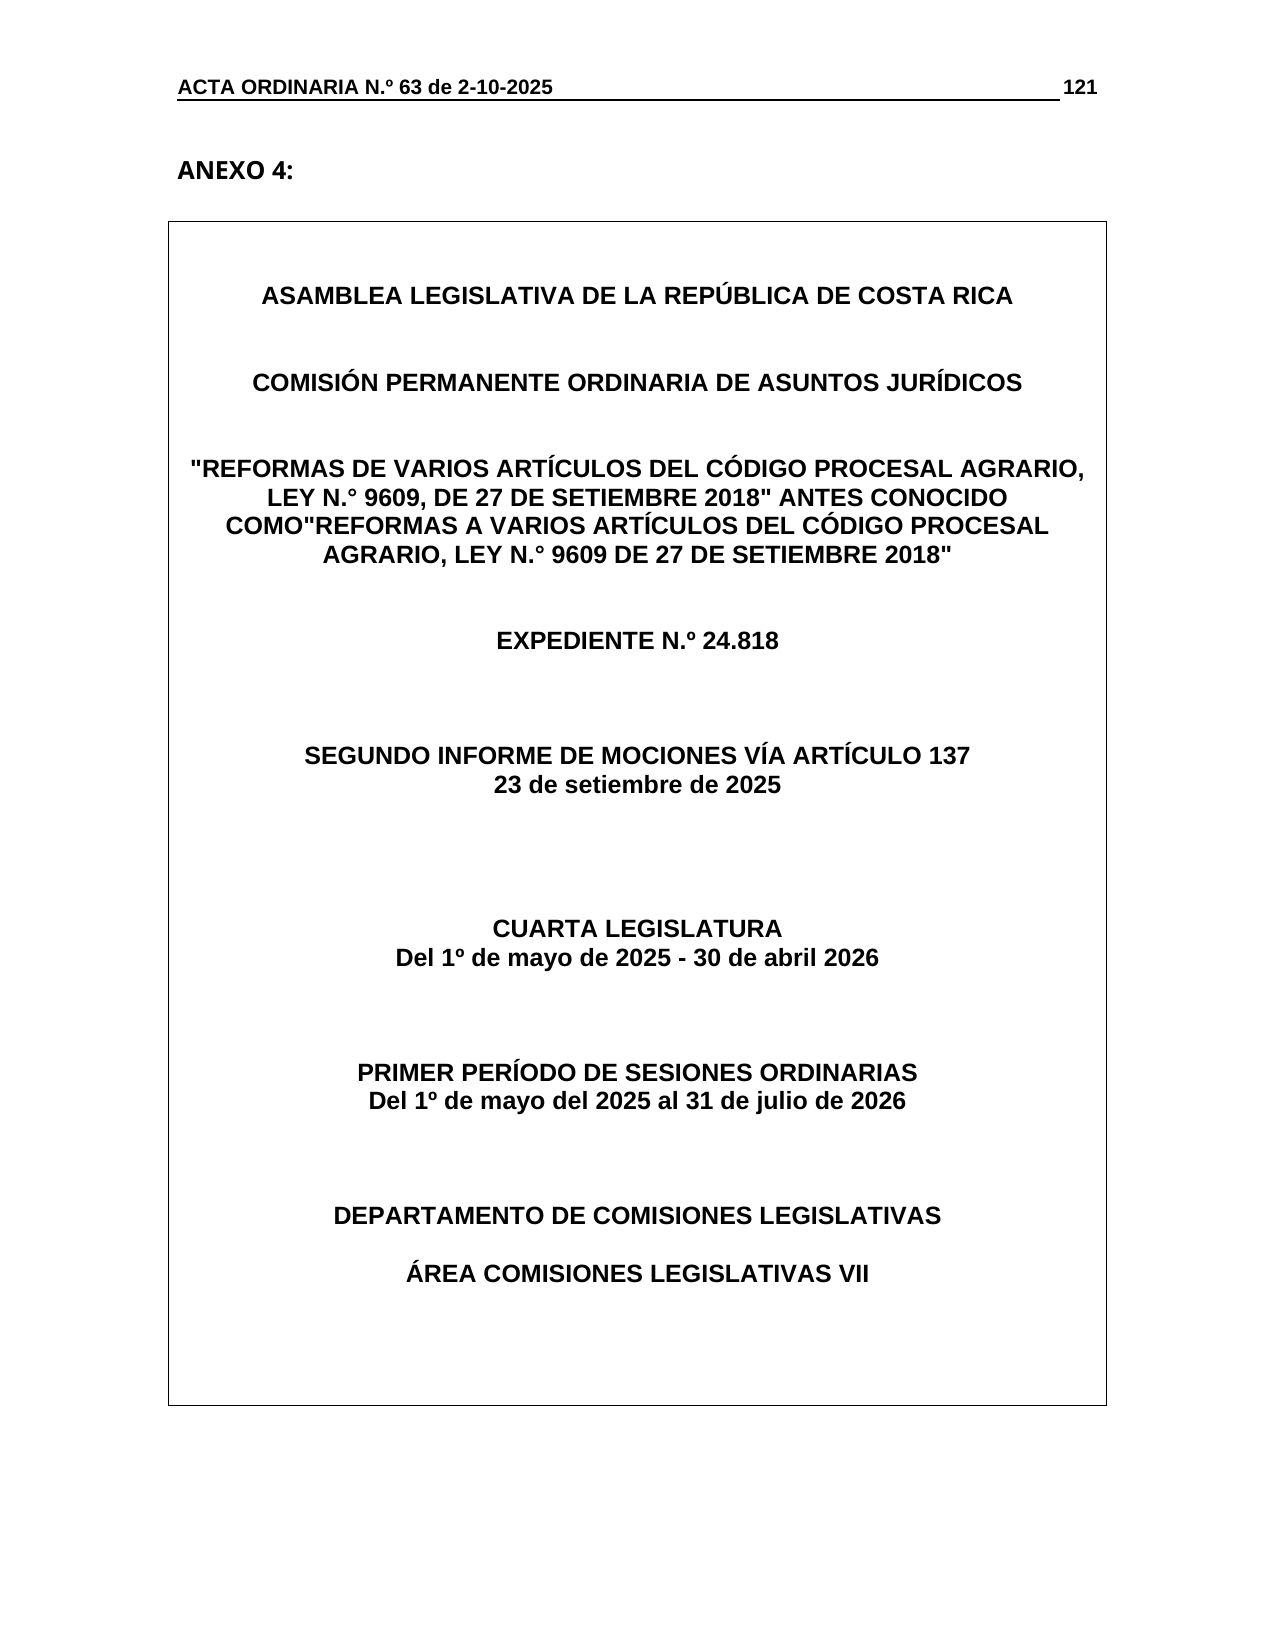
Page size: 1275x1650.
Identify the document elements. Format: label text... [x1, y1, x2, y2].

text DEPARTAMENTO DE COMISIONES LEGISLATIVAS [177, 1201, 1098, 1230]
text Del 1º de mayo de 2025 - 30 de abril 2026 [177, 943, 1098, 971]
text CUARTA LEGISLATURA [177, 914, 1098, 943]
text SEGUNDO INFORME DE MOCIONES VÍA ARTÍCULO 137 [177, 741, 1098, 770]
text PRIMER PERÍODO DE SESIONES ORDINARIAS [177, 1058, 1098, 1086]
text "REFORMAS DE VARIOS ARTÍCULOS DEL CÓDIGO PROCESAL AGRARIO, LEY N.° 9609, DE 27 DE SETIEMBRE 2018" ANTES CONOCIDO COMO"REFORMAS A VARIOS ARTÍCULOS DEL CÓDIGO PROCESAL AGRARIO, LEY N.° 9609 DE 27 DE SETIEMBRE 2018" [177, 454, 1098, 569]
text COMISIÓN PERMANENTE ORDINARIA DE ASUNTOS JURÍDICOS [177, 368, 1098, 396]
text Del 1º de mayo del 2025 al 31 de julio de 2026 [177, 1086, 1098, 1115]
text 23 de setiembre de 2025 [177, 770, 1098, 799]
text ÁREA COMISIONES LEGISLATIVAS VII [177, 1259, 1098, 1288]
text ANEXO 4: [177, 153, 1098, 187]
text EXPEDIENTE N.º 24.818 [177, 626, 1098, 655]
text ASAMBLEA LEGISLATIVA DE LA REPÚBLICA DE COSTA RICA [177, 281, 1098, 310]
